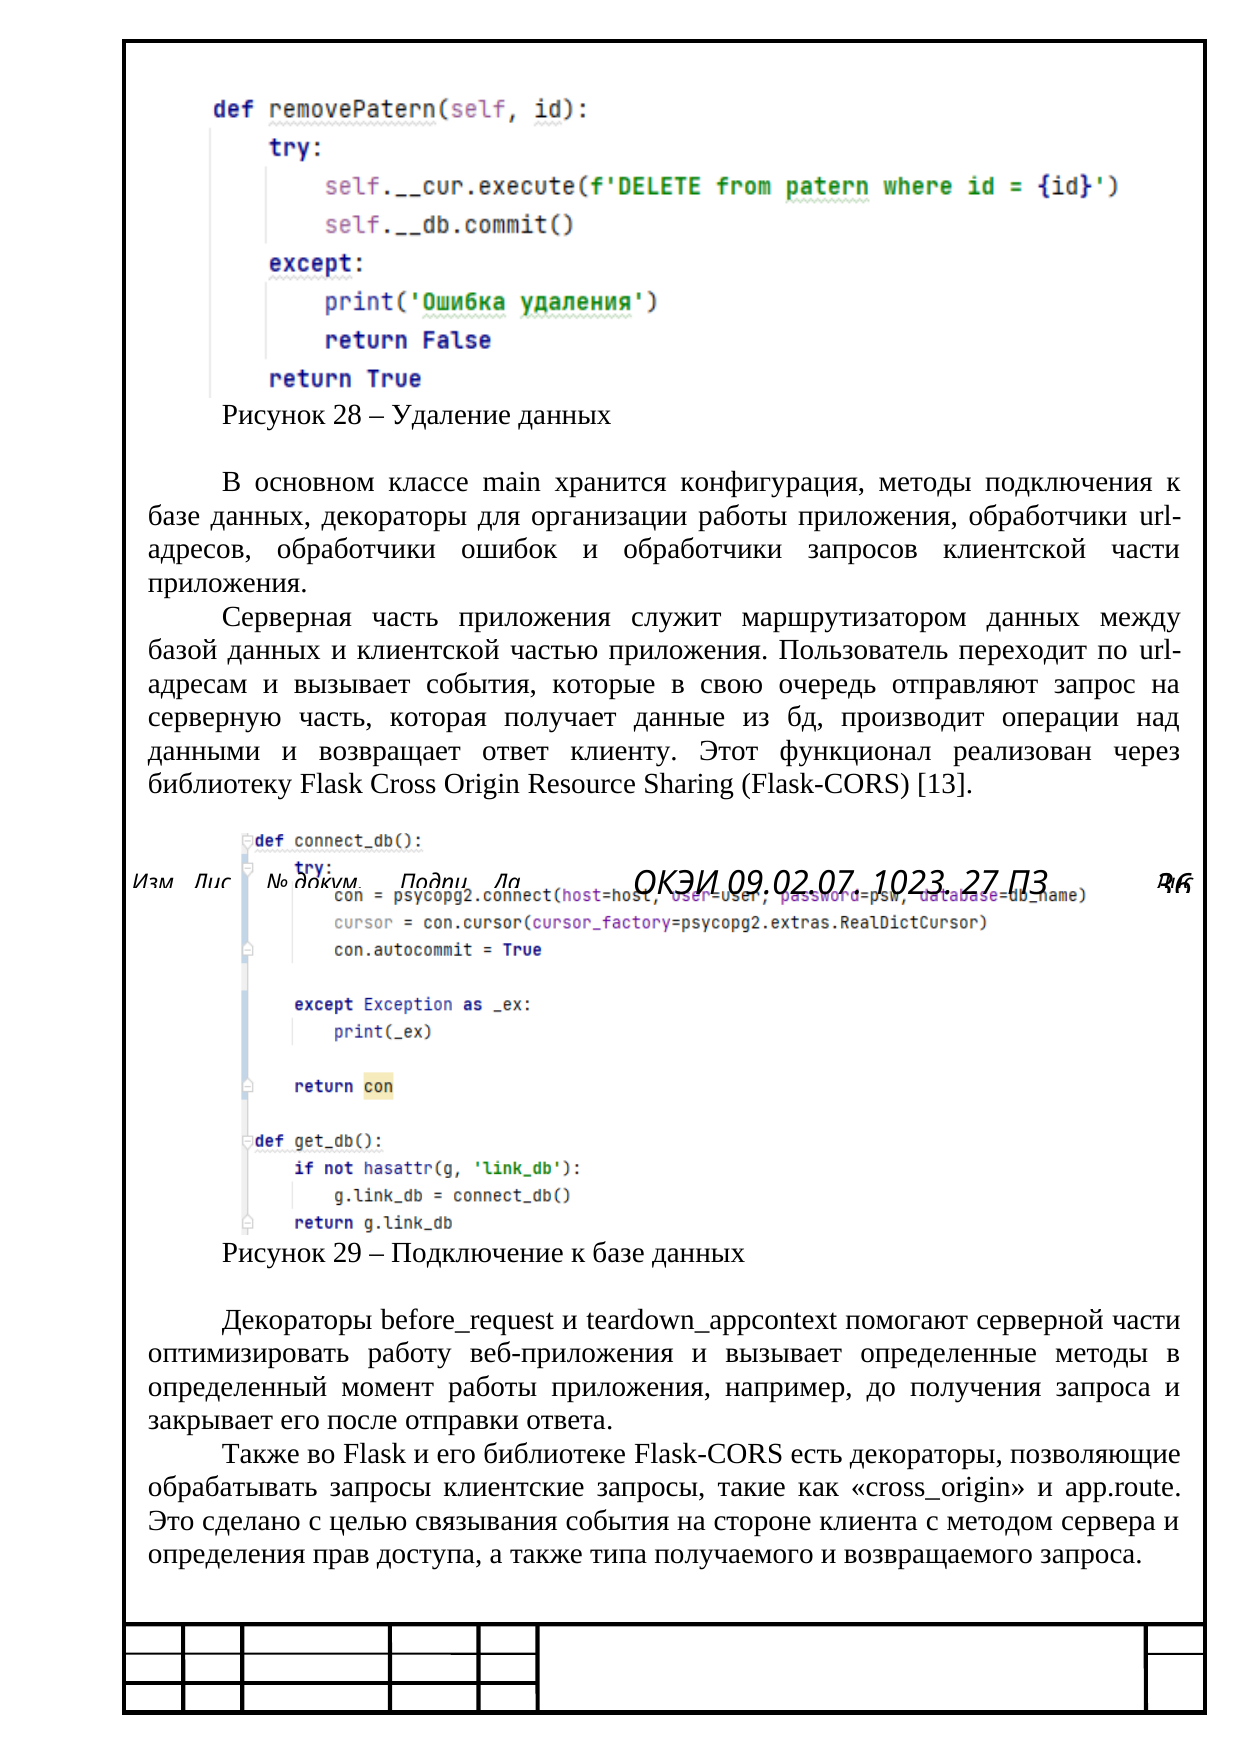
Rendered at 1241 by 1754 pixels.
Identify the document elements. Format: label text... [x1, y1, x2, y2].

text Рисунок 28 – Удаление данных [148, 397, 1181, 431]
text Рисунок 29 – Подключение к базе данных [148, 1235, 1181, 1268]
text Также во Flask и его библиотеке Flask-CORS есть декораторы, позволяющие обрабатывать запросы клиентские запросы, такие как «cross_origin» и app.route. Это сделано с целью связывания события на стороне клиента с методом сервера и определения прав доступа, а также типа получаемого и возвращаемого запроса. [148, 1436, 1181, 1570]
text Декораторы before_request и teardown_appcontext помогают серверной части оптимизировать работу веб-приложения и вызывает определенные методы в определенный момент работы приложения, например, до получения запроса и закрывает его после отправки ответа. [148, 1302, 1181, 1436]
picture [241, 833, 1088, 1235]
text В основном классе main хранится конфигурация, методы подключения к базе данных, декораторы для организации работы приложения, обработчики url-адресов, обработчики ошибок и обработчики запросов клиентской части приложения. [148, 464, 1181, 599]
text Серверная часть приложения служит маршрутизатором данных между базой данных и клиентской частью приложения. Пользователь переходит по url-адресам и вызывает события, которые в свою очередь отправляют запрос на серверную часть, которая получает данные из бд, производит операции над данными и возвращает ответ клиенту. Этот функционал реализован через библиотеку Flask Cross Origin Resource Sharing (Flask-CORS) [13]. [148, 599, 1181, 800]
picture [206, 88, 1123, 398]
